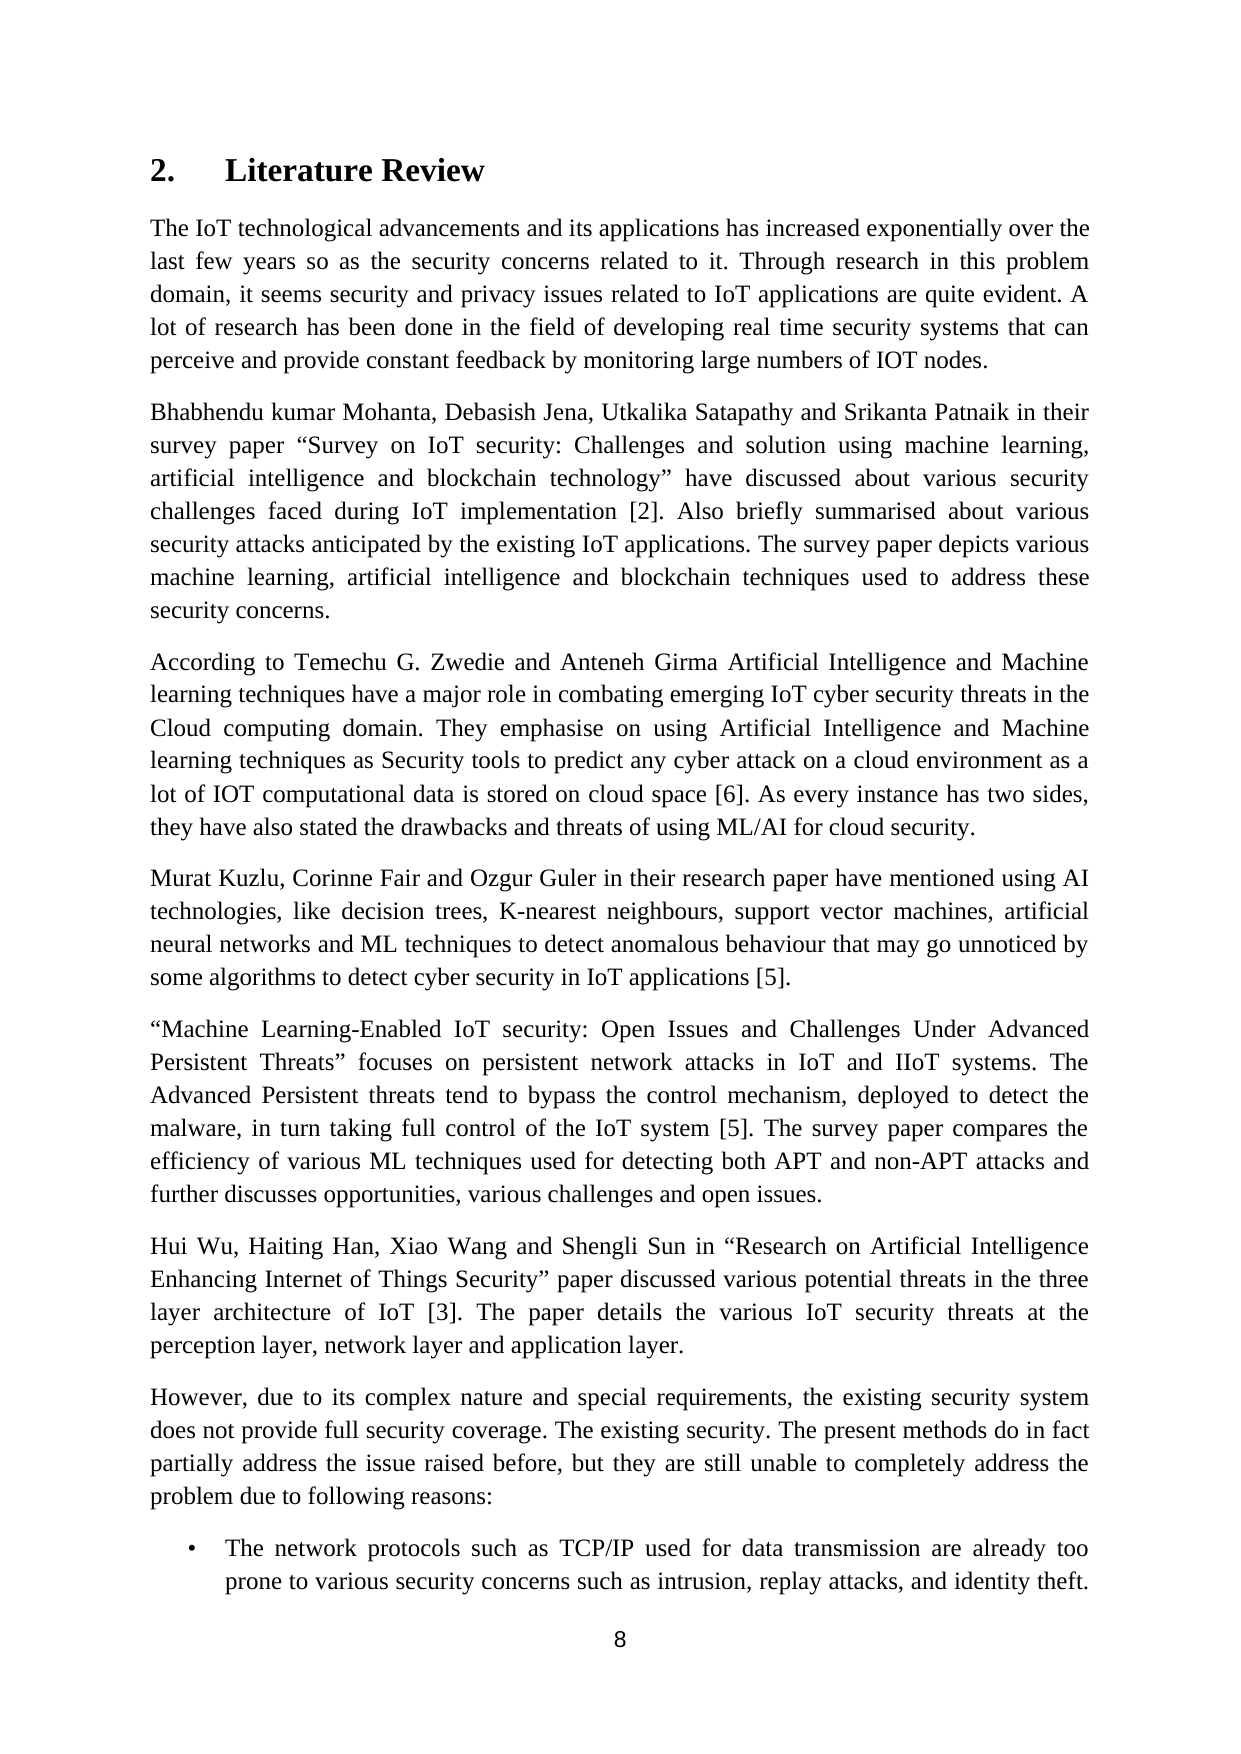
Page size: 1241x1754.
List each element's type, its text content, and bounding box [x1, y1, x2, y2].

text Bhabhendu kumar Mohanta, Debasish Jena, Utkalika Satapathy and Srikanta Patnaik in their survey paper “Survey on IoT security: Challenges and solution using machine learning, artificial intelligence and blockchain technology” have discussed about various security challenges faced during IoT implementation [2]. Also briefly summarised about various security attacks anticipated by the existing IoT applications. The survey paper depicts various machine learning, artificial intelligence and blockchain techniques used to address these security concerns. [150, 397, 1090, 623]
text Murat Kuzlu, Corinne Fair and Ozgur Guler in their research paper have mentioned using AI technologies, like decision trees, K-nearest neighbours, support vector machines, artificial neural networks and ML techniques to detect anomalous behaviour that may go unnoticed by some algorithms to detect cyber security in IoT applications [5]. [150, 863, 1090, 991]
text The IoT technological advancements and its applications has increased exponentially over the last few years so as the security concerns related to it. Through research in this problem domain, it seems security and privacy issues related to IoT applications are quite evident. A lot of research has been done in the field of developing real time security systems that can perceive and provide constant feedback by monitoring large numbers of IOT nodes. [150, 213, 1090, 374]
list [187, 1533, 1090, 1594]
text Hui Wu, Haiting Han, Xiao Wang and Shengli Sun in “Research on Artificial Intelligence Enhancing Internet of Things Security” paper discussed various potential threats in the three layer architecture of IoT [3]. The paper details the various IoT security threats at the perception layer, network layer and application layer. [150, 1231, 1090, 1359]
text However, due to its complex nature and special requirements, the existing security system does not provide full security coverage. The existing security. The present methods do in fact partially address the issue raised before, but they are still unable to completely address the problem due to following reasons: [150, 1382, 1090, 1510]
text “Machine Learning-Enabled IoT security: Open Issues and Challenges Under Advanced Persistent Threats” focuses on persistent network attacks in IoT and IIoT systems. The Advanced Persistent threats tend to bypass the control mechanism, deployed to detect the malware, in turn taking full control of the IoT system [5]. The survey paper compares the efficiency of various ML techniques used for detecting both APT and non-APT attacks and further discusses opportunities, various challenges and open issues. [150, 1014, 1090, 1208]
subtitle 2. Literature Review [150, 150, 1090, 188]
text According to Temechu G. Zwedie and Anteneh Girma Artificial Intelligence and Machine learning techniques have a major role in combating emerging IoT cyber security threats in the Cloud computing domain. They emphasise on using Artificial Intelligence and Machine learning techniques as Security tools to predict any cyber attack on a cloud environment as a lot of IOT computational data is stored on cloud space [6]. As every instance has two sides, they have also stated the drawbacks and threats of using ML/AI for cloud security. [150, 647, 1090, 840]
